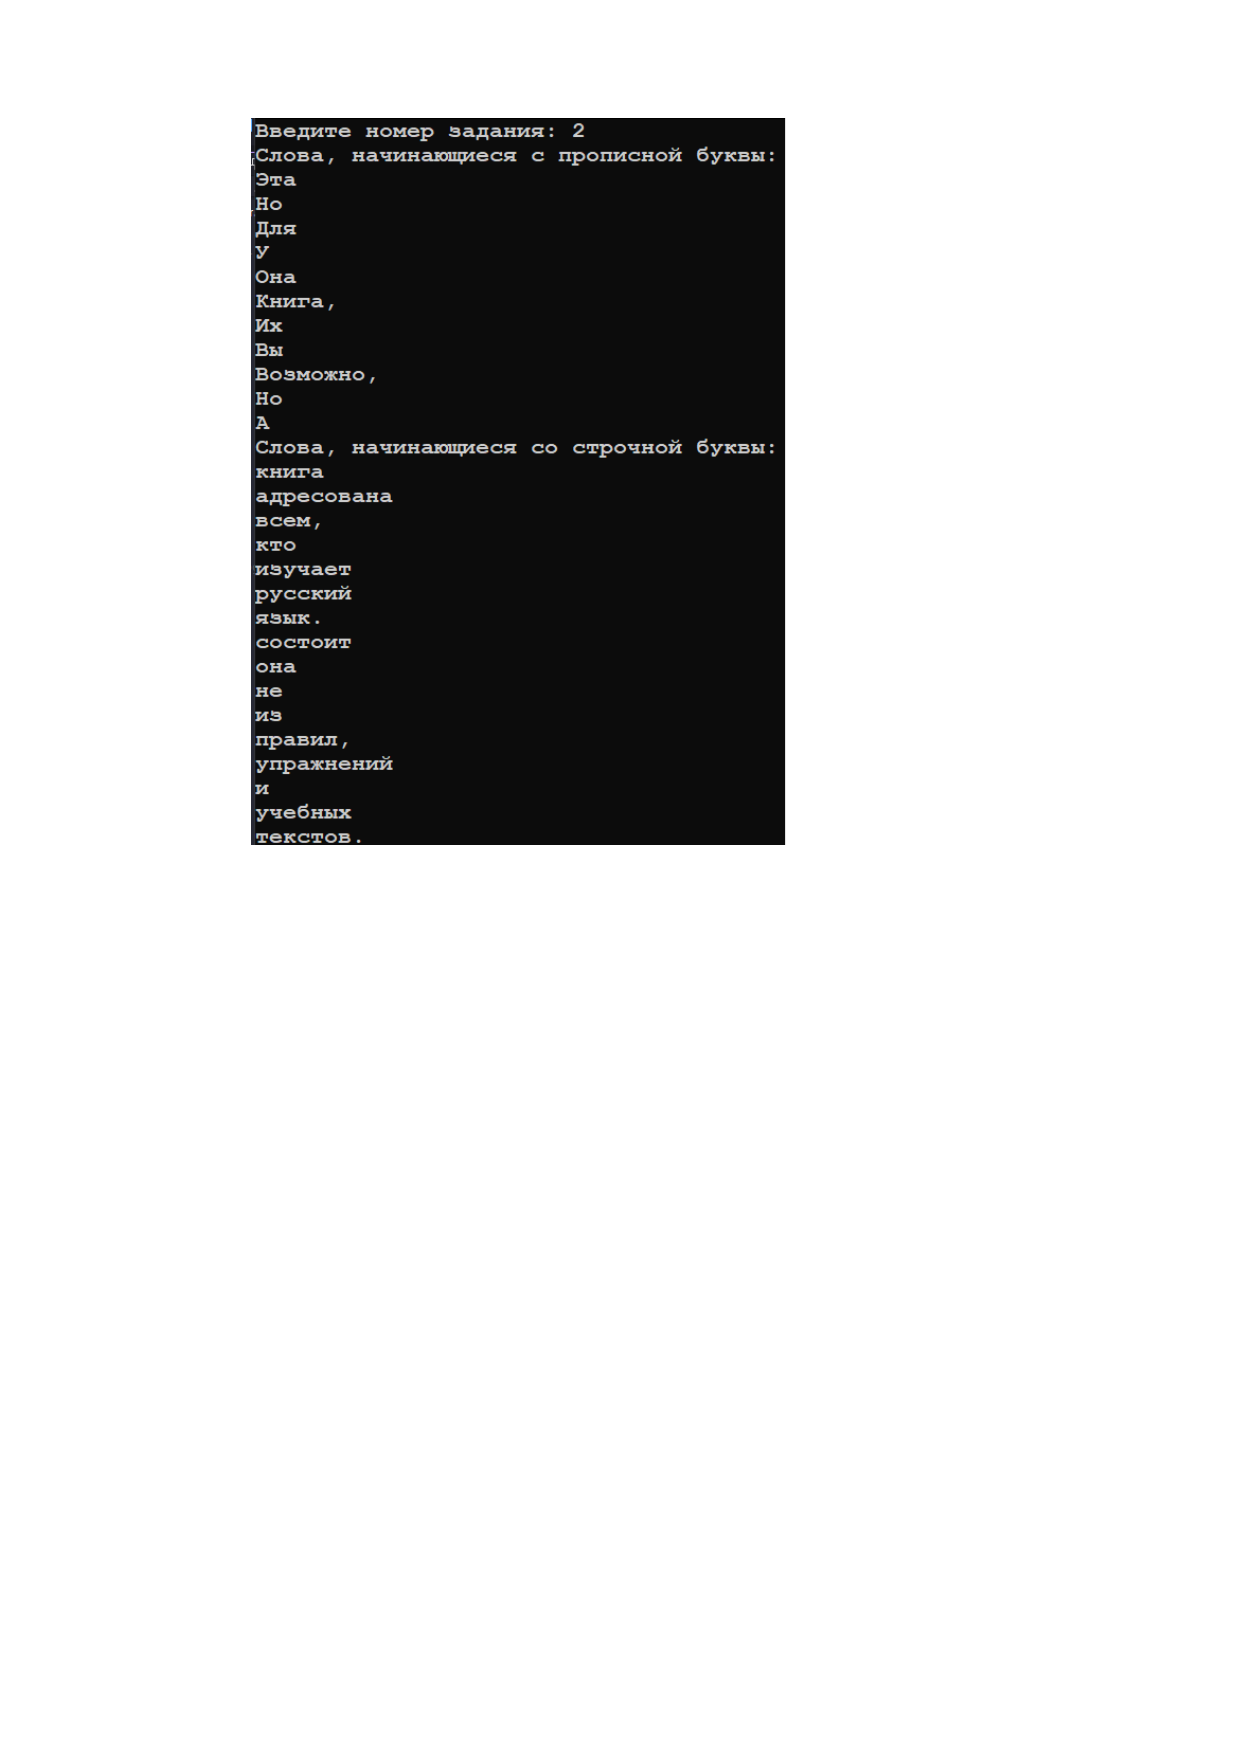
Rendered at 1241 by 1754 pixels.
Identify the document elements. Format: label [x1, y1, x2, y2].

picture [251, 118, 786, 845]
